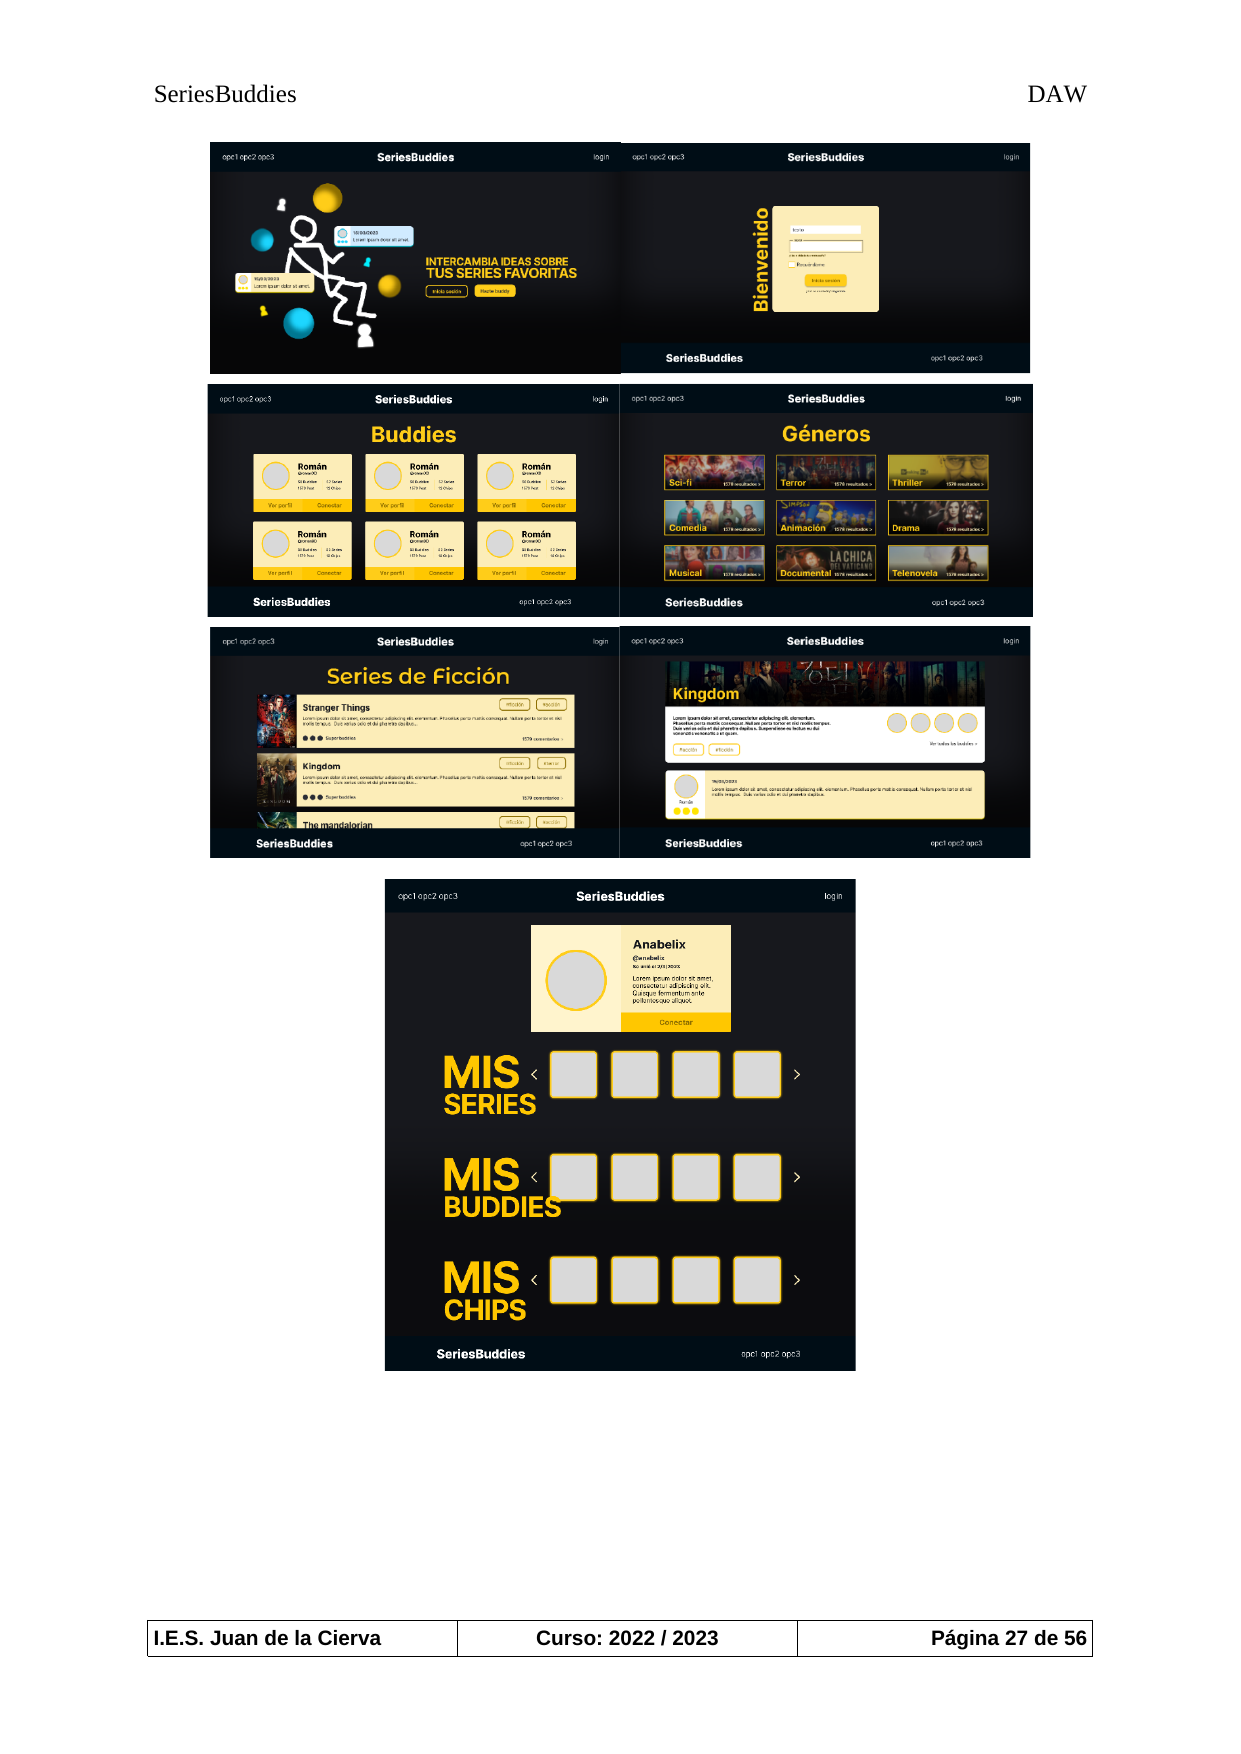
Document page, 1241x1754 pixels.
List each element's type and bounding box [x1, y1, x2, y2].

picture [210, 626, 1031, 858]
picture [384, 879, 856, 1371]
picture [207, 383, 1033, 617]
picture [210, 142, 1031, 374]
